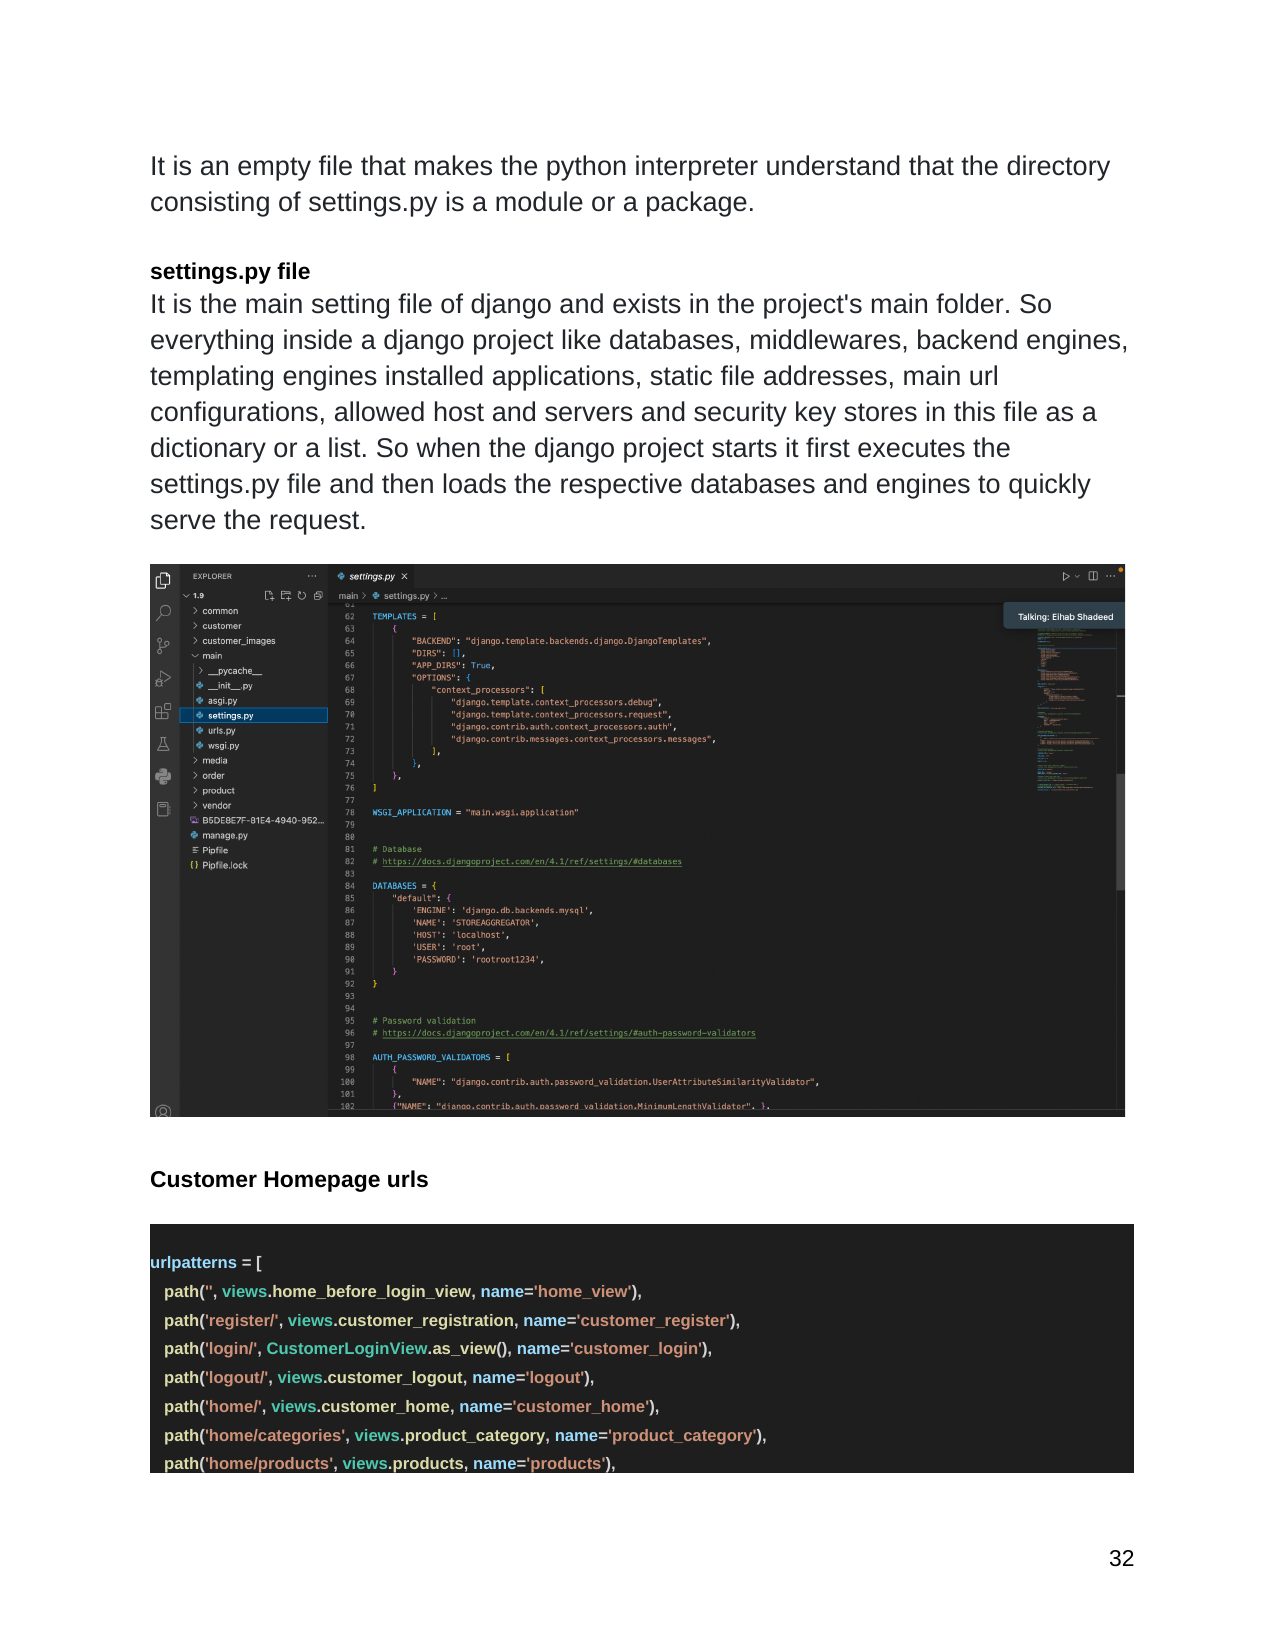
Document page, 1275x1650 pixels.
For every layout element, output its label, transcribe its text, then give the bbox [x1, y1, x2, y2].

picture [150, 564, 1125, 1117]
text path('register/', views.customer_registration, name='customer_register'), [150, 1310, 1134, 1329]
text path('login/', CustomerLoginView.as_view(), name='customer_login'), [150, 1339, 1134, 1358]
text path('home/products', views.products, name='products'), [150, 1454, 1134, 1473]
text Customer Homepage urls [150, 1166, 1134, 1193]
text path('home/', views.customer_home, name='customer_home'), [150, 1397, 1134, 1416]
text It is the main setting file of django and exists in the project's main folder. So everything inside a django project like databases, middlewares, backend engines, templating engines installed applications, static file addresses, main url configurations, allowed host and servers and security key stores in this file as a dictionary or a list. So when the django project starts it first executes the settings.py file and then loads the respective databases and engines to quickly serve the request. [150, 288, 1134, 535]
text path('', views.home_before_login_view, name='home_view'), [150, 1282, 1134, 1301]
text path('home/categories', views.product_category, name='product_category'), [150, 1425, 1134, 1444]
text urlpatterns = [ [150, 1253, 1134, 1272]
text settings.py file [150, 258, 1134, 284]
text path('logout/', views.customer_logout, name='logout'), [150, 1368, 1134, 1387]
text It is an empty file that makes the python interpreter understand that the directory consisting of settings.py is a module or a package. [150, 150, 1134, 217]
